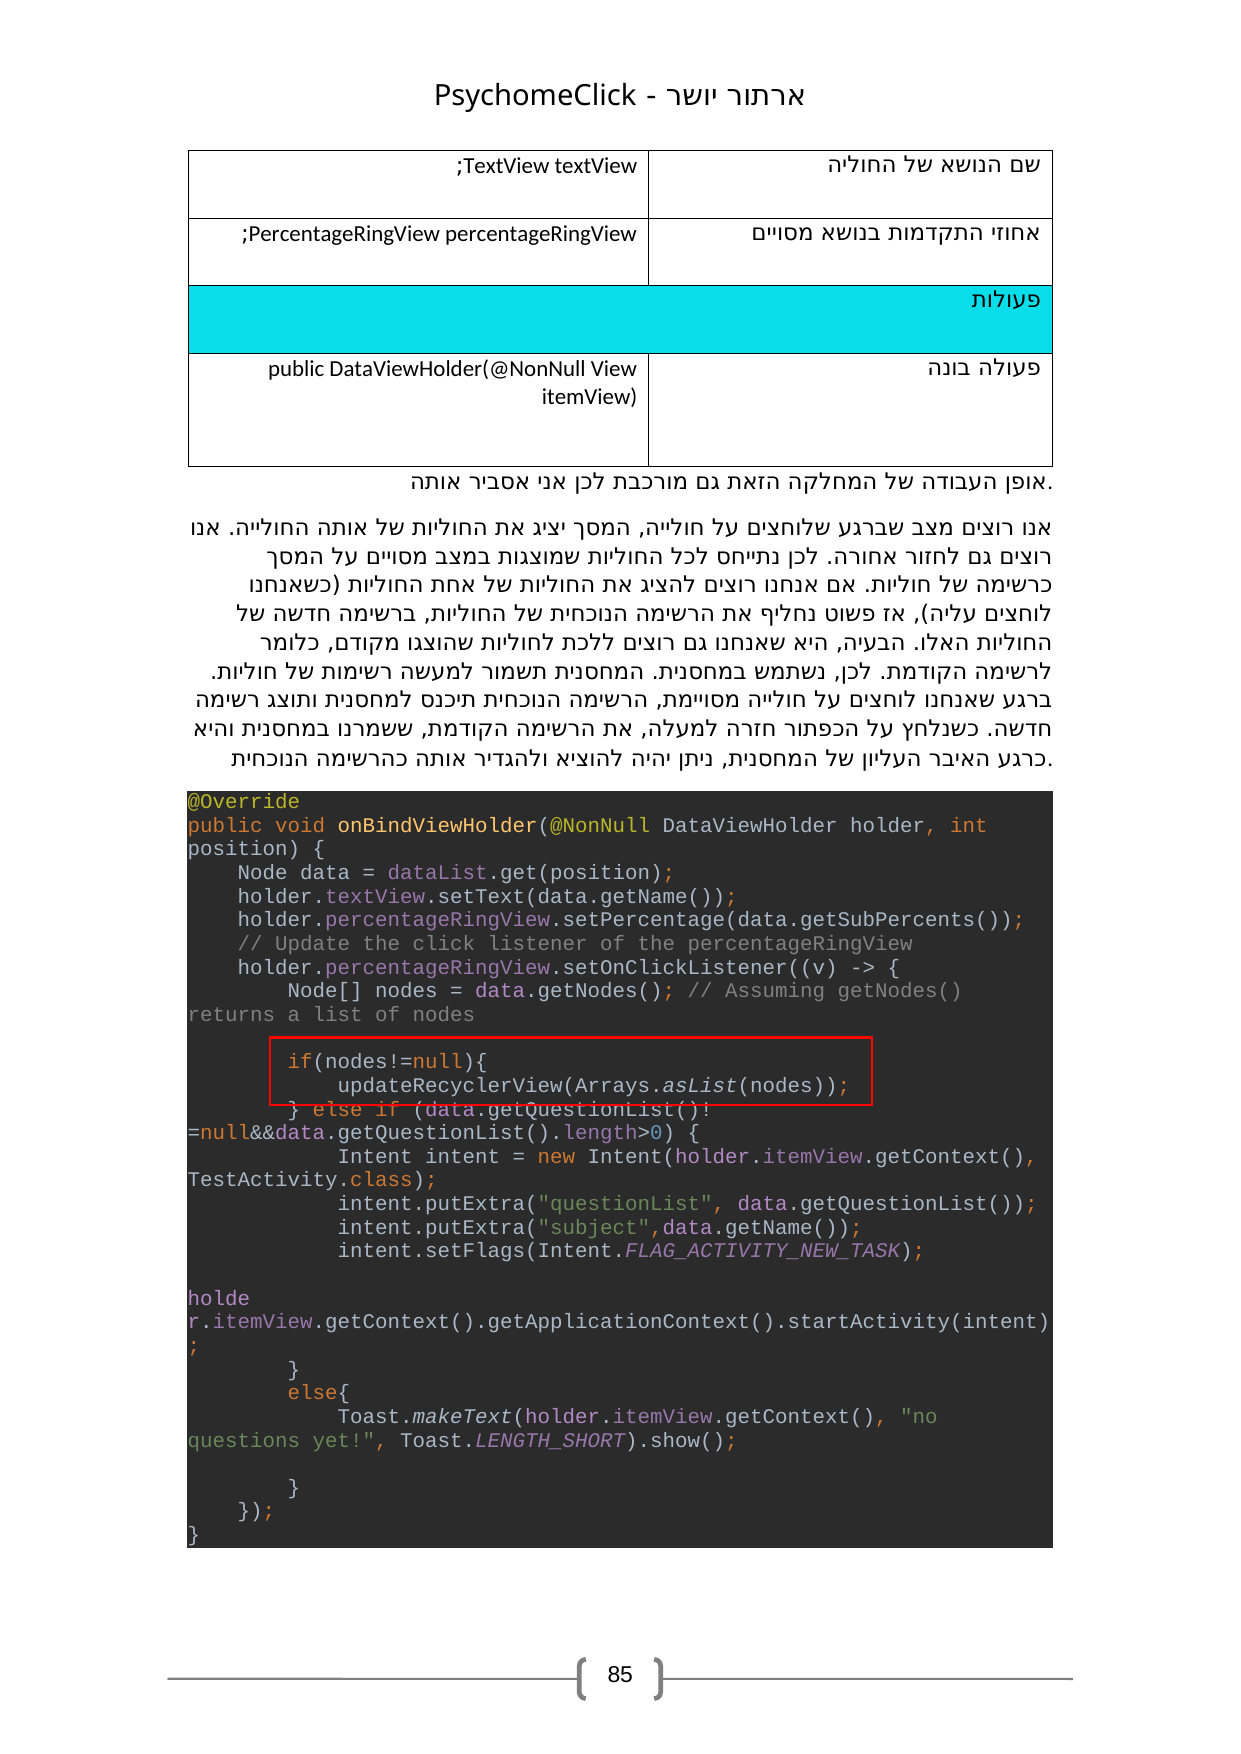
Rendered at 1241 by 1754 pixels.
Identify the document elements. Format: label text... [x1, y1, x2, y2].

text @Override public void onBindViewHolder(@NonNull DataViewHolder holder, int position) { Node data = dataList.get(position); holder.textView.setText(data.getName()); holder.percentageRingView.setPercentage(data.getSubPercents()); // Update the click listener of the percentageRingView holder.percentageRingView.setOnClickListener((v) -> { Node[] nodes = data.getNodes(); // Assuming getNodes() returns a list of nodes if(nodes!=null){ updateRecyclerView(Arrays.asList(nodes)); } else if (data.getQuestionList()!=null&&data.getQuestionList().length>0) { Intent intent = new Intent(holder.itemView.getContext(), TestActivity.class); intent.putExtra("questionList", data.getQuestionList()); intent.putExtra("subject",data.getName()); intent.setFlags(Intent.FLAG_ACTIVITY_NEW_TASK); holder.itemView.getContext().getApplicationContext().startActivity(intent); } else{ Toast.makeText(holder.itemView.getContext(), "no questions yet!", Toast.LENGTH_SHORT).show(); } }); } [187, 791, 1053, 1548]
table_cell PercentageRingView percentageRingView; [189, 219, 648, 285]
table_cell פעולה בונה [649, 354, 1052, 466]
text אנו רוצים מצב שברגע שלוחצים על חולייה, המסך יציג את החוליות של אותה החולייה. אנו רוצים גם לחזור אחורה. לכן נתייחס לכל החוליות שמוצגות במצב מסויים על המסך כרשימה של חוליות. אם אנחנו רוצים להציג את החוליות של אחת החוליות (כשאנחנו לוחצים עליה), אז פשוט נחליף את הרשימה הנוכחית של החוליות, ברשימה חדשה של החוליות האלו. הבעיה, היא שאנחנו גם רוצים ללכת לחוליות שהוצגו מקודם, כלומר לרשימה הקודמת. לכן, נשתמש במחסנית. המחסנית תשמור למעשה רשימות של חוליות. ברגע שאנחנו לוחצים על חולייה מסויימת, הרשימה הנוכחית תיכנס למחסנית ותוצג רשימה חדשה. כשנלחץ על הכפתור חזרה למעלה, את הרשימה הקודמת, ששמרנו במחסנית והיא כרגע האיבר העליון של המחסנית, ניתן יהיה להוציא ולהגדיר אותה כהרשימה הנוכחית. [187, 514, 1053, 772]
table_cell אחוזי התקדמות בנושא מסויים [649, 219, 1052, 285]
table_cell public DataViewHolder(@NonNull View itemView) [189, 354, 648, 466]
table_cell TextView textView; [189, 151, 648, 218]
table_cell פעולות [189, 286, 1052, 353]
table_cell שם הנושא של החוליה [649, 151, 1052, 218]
text אופן העבודה של המחלקה הזאת גם מורכבת לכן אני אסביר אותה. [187, 467, 1053, 495]
